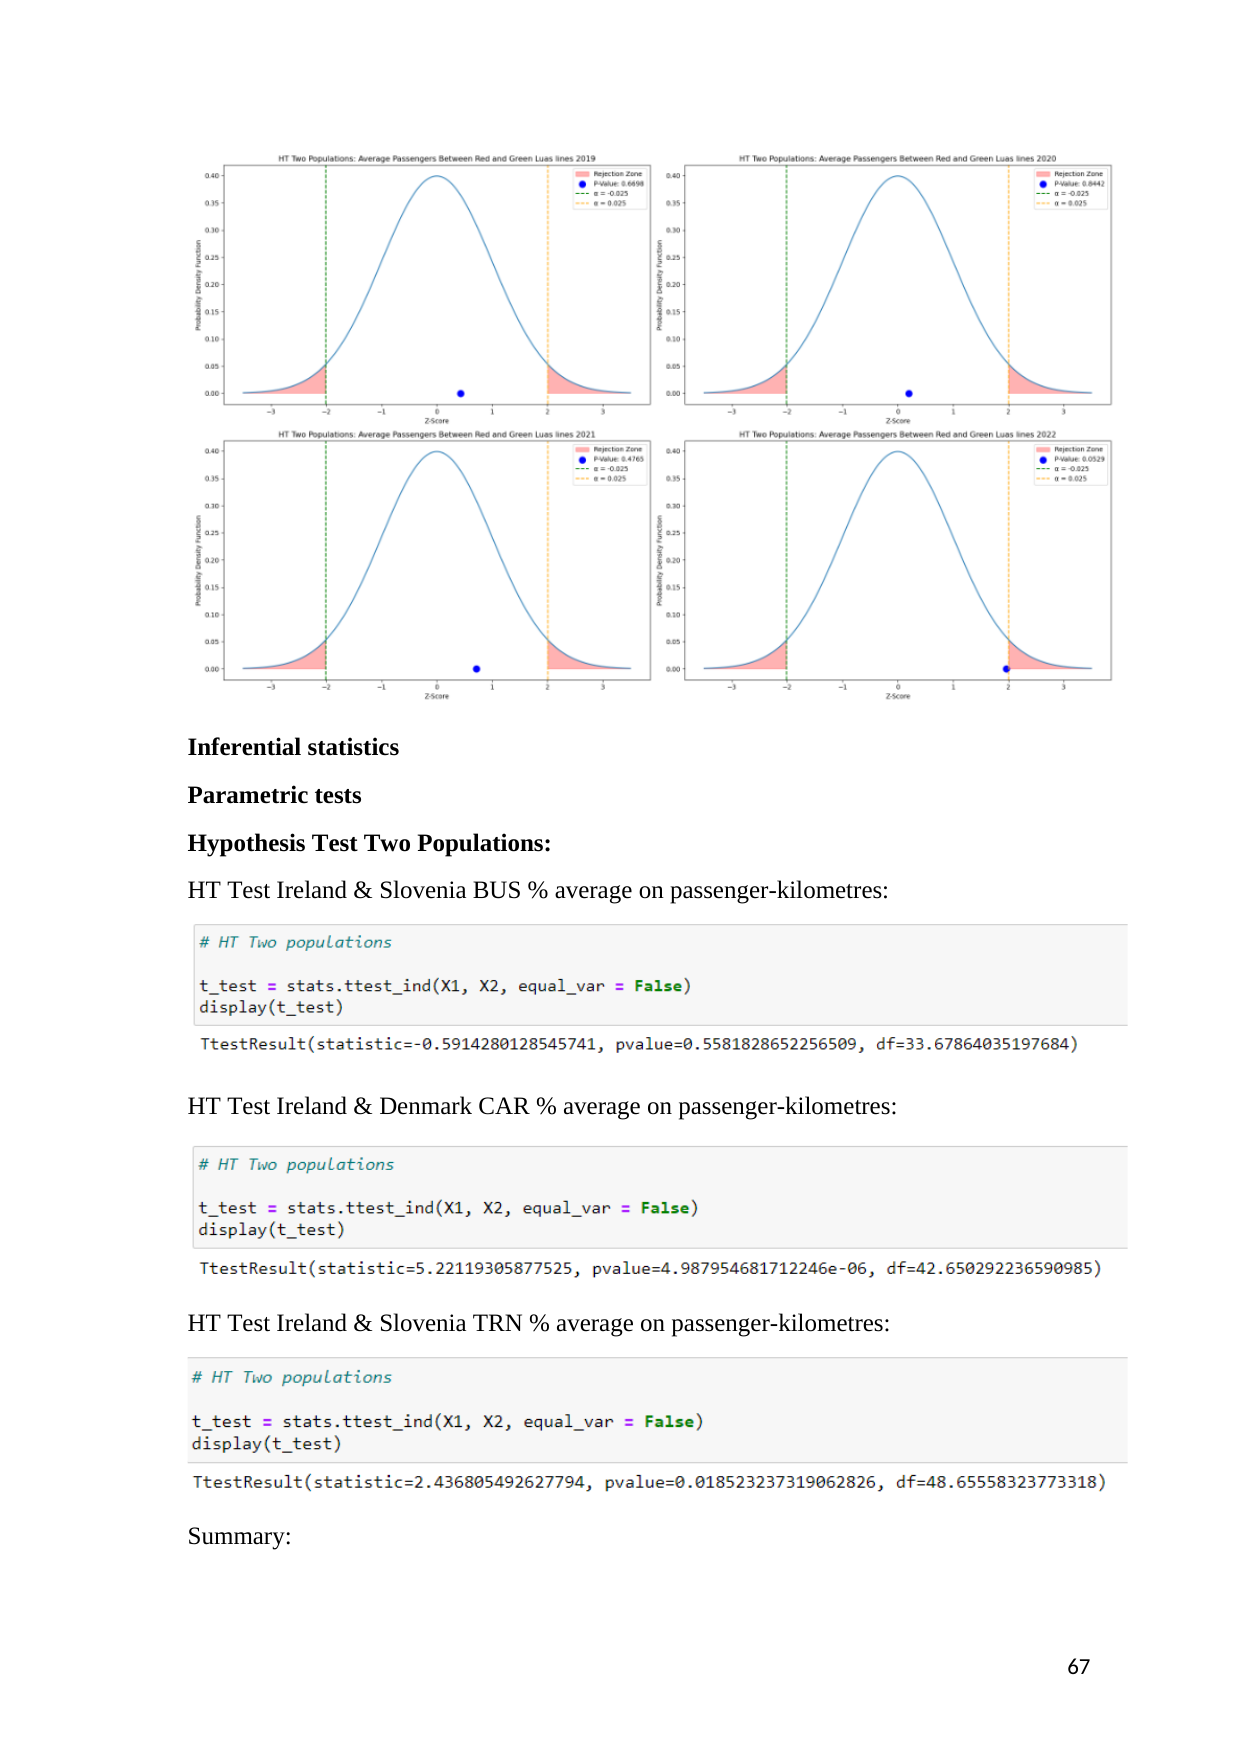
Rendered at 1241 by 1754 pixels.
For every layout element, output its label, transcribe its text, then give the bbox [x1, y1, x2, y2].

text HT Test Ireland & Slovenia BUS % average on passenger-kilometres: [187, 876, 1090, 904]
picture [187, 150, 1128, 714]
text HT Test Ireland & Slovenia TRN % average on passenger-kilometres: [187, 1308, 1090, 1337]
text Inferential statistics [187, 732, 1090, 761]
picture [187, 923, 1128, 1073]
picture [187, 1356, 1128, 1503]
picture [187, 1139, 1128, 1290]
text HT Test Ireland & Denmark CAR % average on passenger-kilometres: [187, 1091, 1090, 1120]
text Summary: [187, 1521, 1090, 1550]
text Hypothesis Test Two Populations: [187, 828, 1090, 857]
text Parametric tests [187, 780, 1090, 809]
